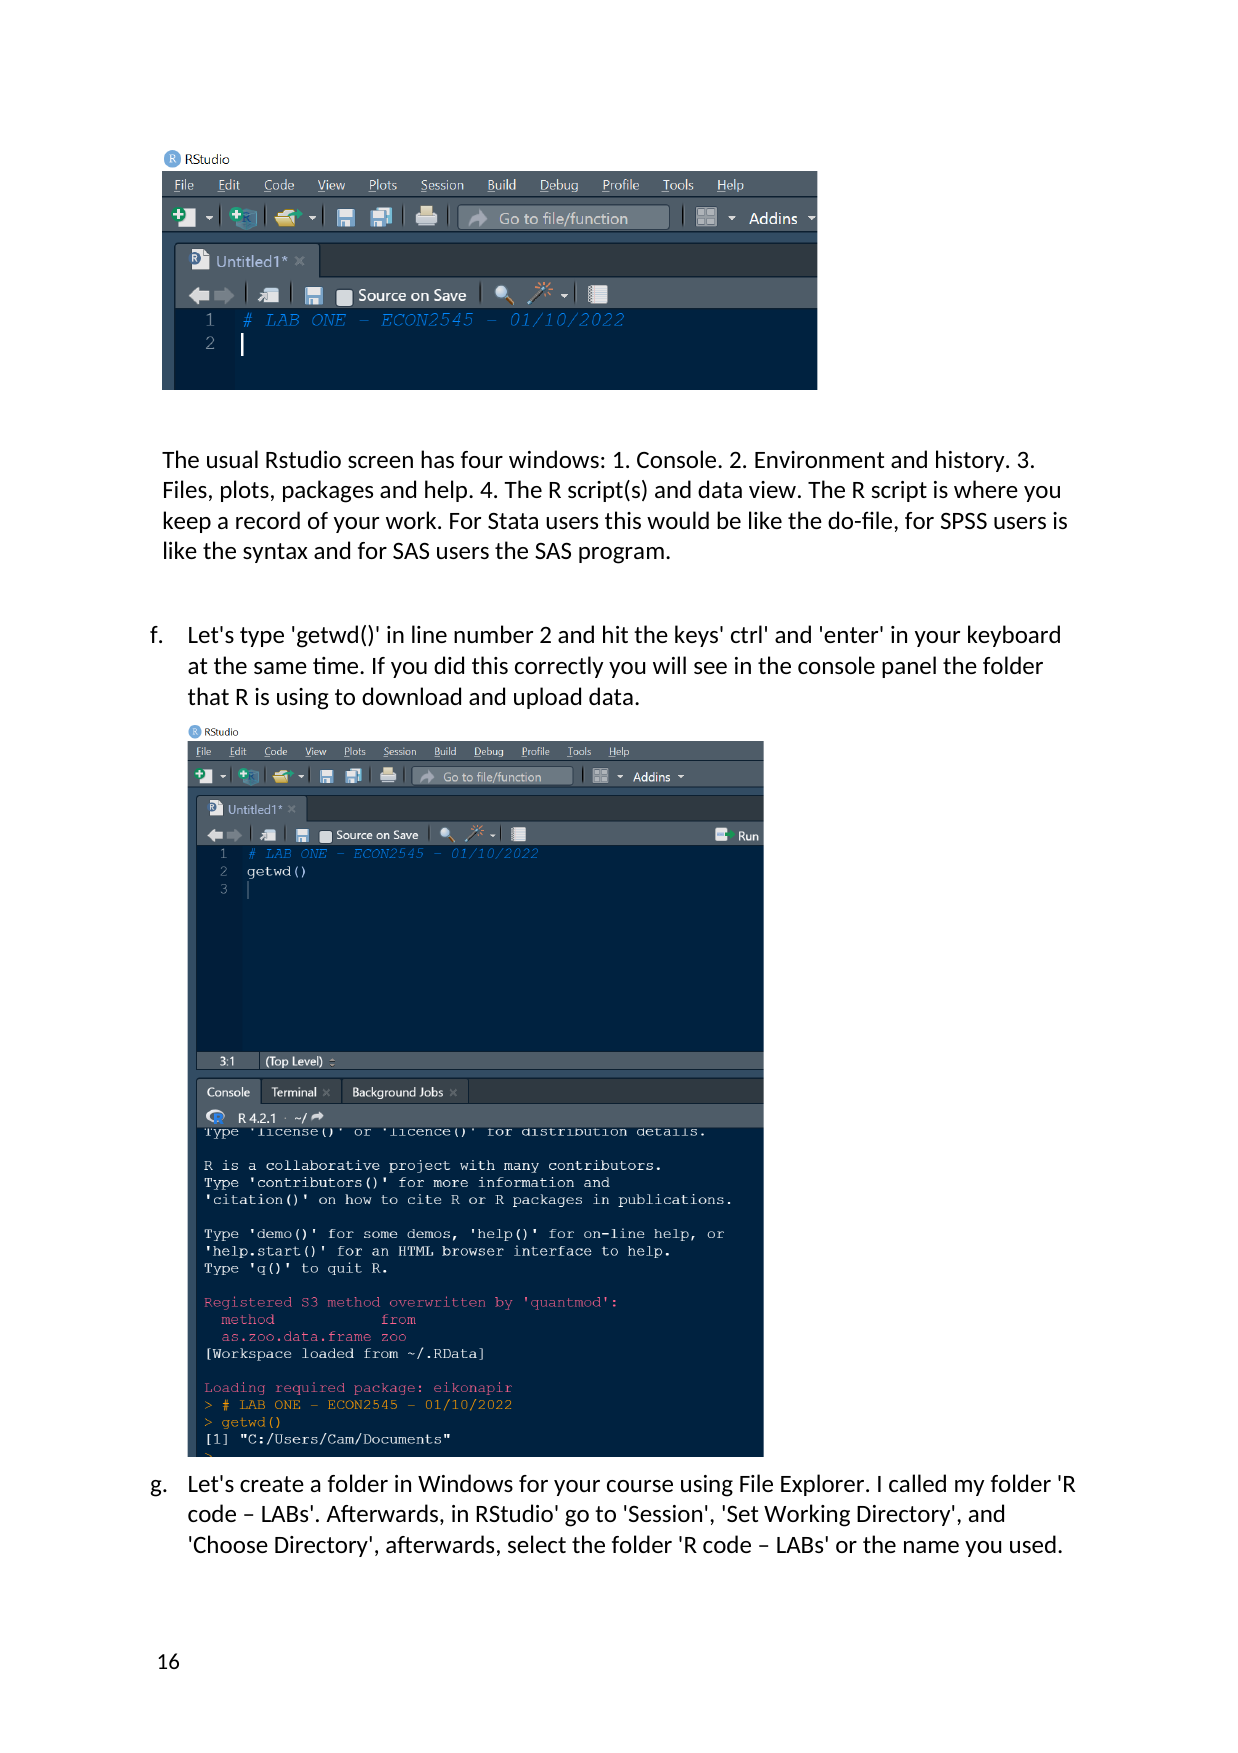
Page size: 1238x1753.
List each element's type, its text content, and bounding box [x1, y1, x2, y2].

subtitle Let's create a folder in Windows for your course using File Explorer. I called my folder 'R code – LABs'. Afterwards, in RStudio' go to 'Session', 'Set Working Directory', and 'Choose Directory', afterwards, select the folder 'R code – LABs' or the name you used. [150, 1468, 1087, 1559]
subtitle The usual Rstudio screen has four windows: 1. Console. 2. Environment and history. 3. Files, plots, packages and help. 4. The R script(s) and data view. The R script is where you keep a record of your work. For Stata users this would be like the do-file, for SPSS users is like the syntax and for SAS users the SAS program. [162, 444, 1087, 566]
subtitle Let's type 'getwd()' in line number 2 and hit the keys' ctrl' and 'enter' in your keyboard at the same time. If you did this correctly you will see in the console panel the folder that R is using to download and upload data. [150, 620, 1087, 711]
picture [162, 150, 818, 390]
picture [187, 722, 764, 1457]
